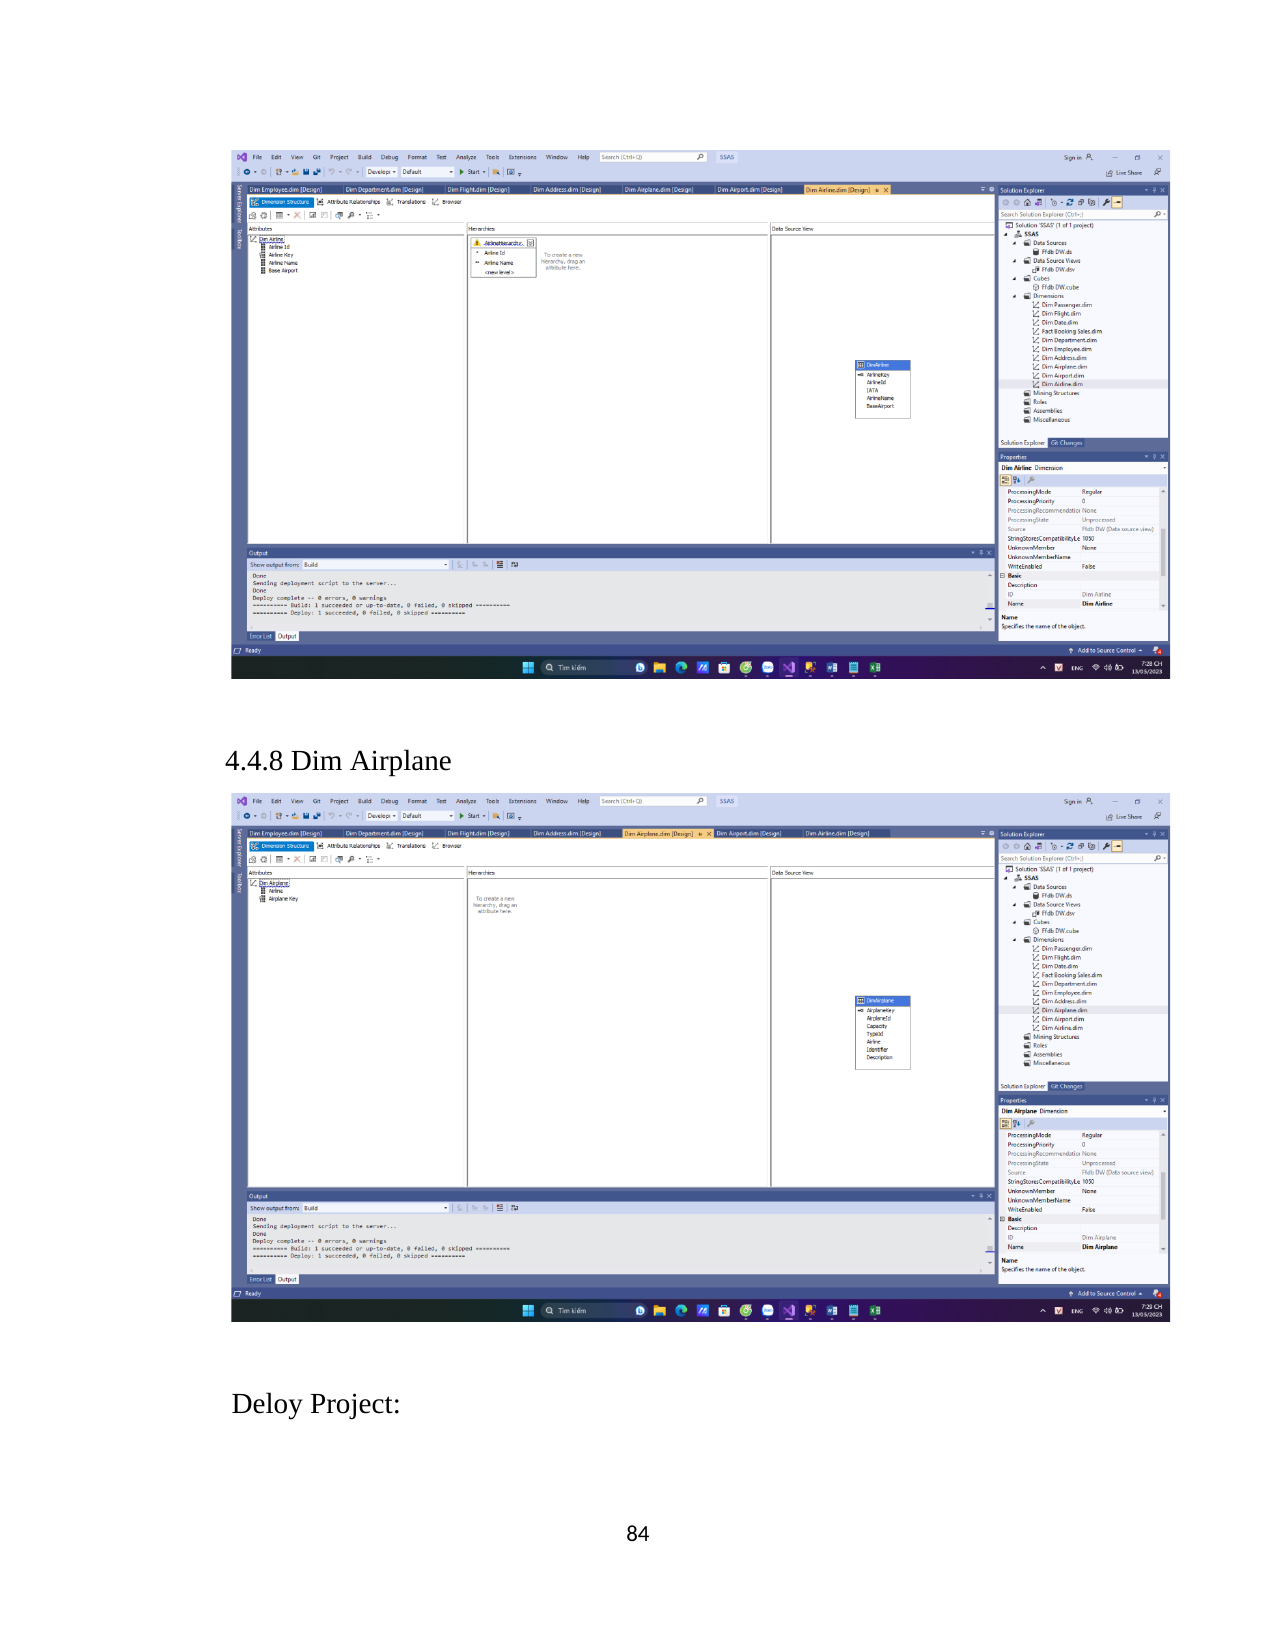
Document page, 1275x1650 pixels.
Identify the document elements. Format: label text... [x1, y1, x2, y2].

text 4.4.8 Dim Airplane [187, 743, 1125, 777]
picture [231, 793, 1171, 1322]
text Deloy Project: [231, 1386, 1125, 1420]
picture [231, 150, 1171, 679]
